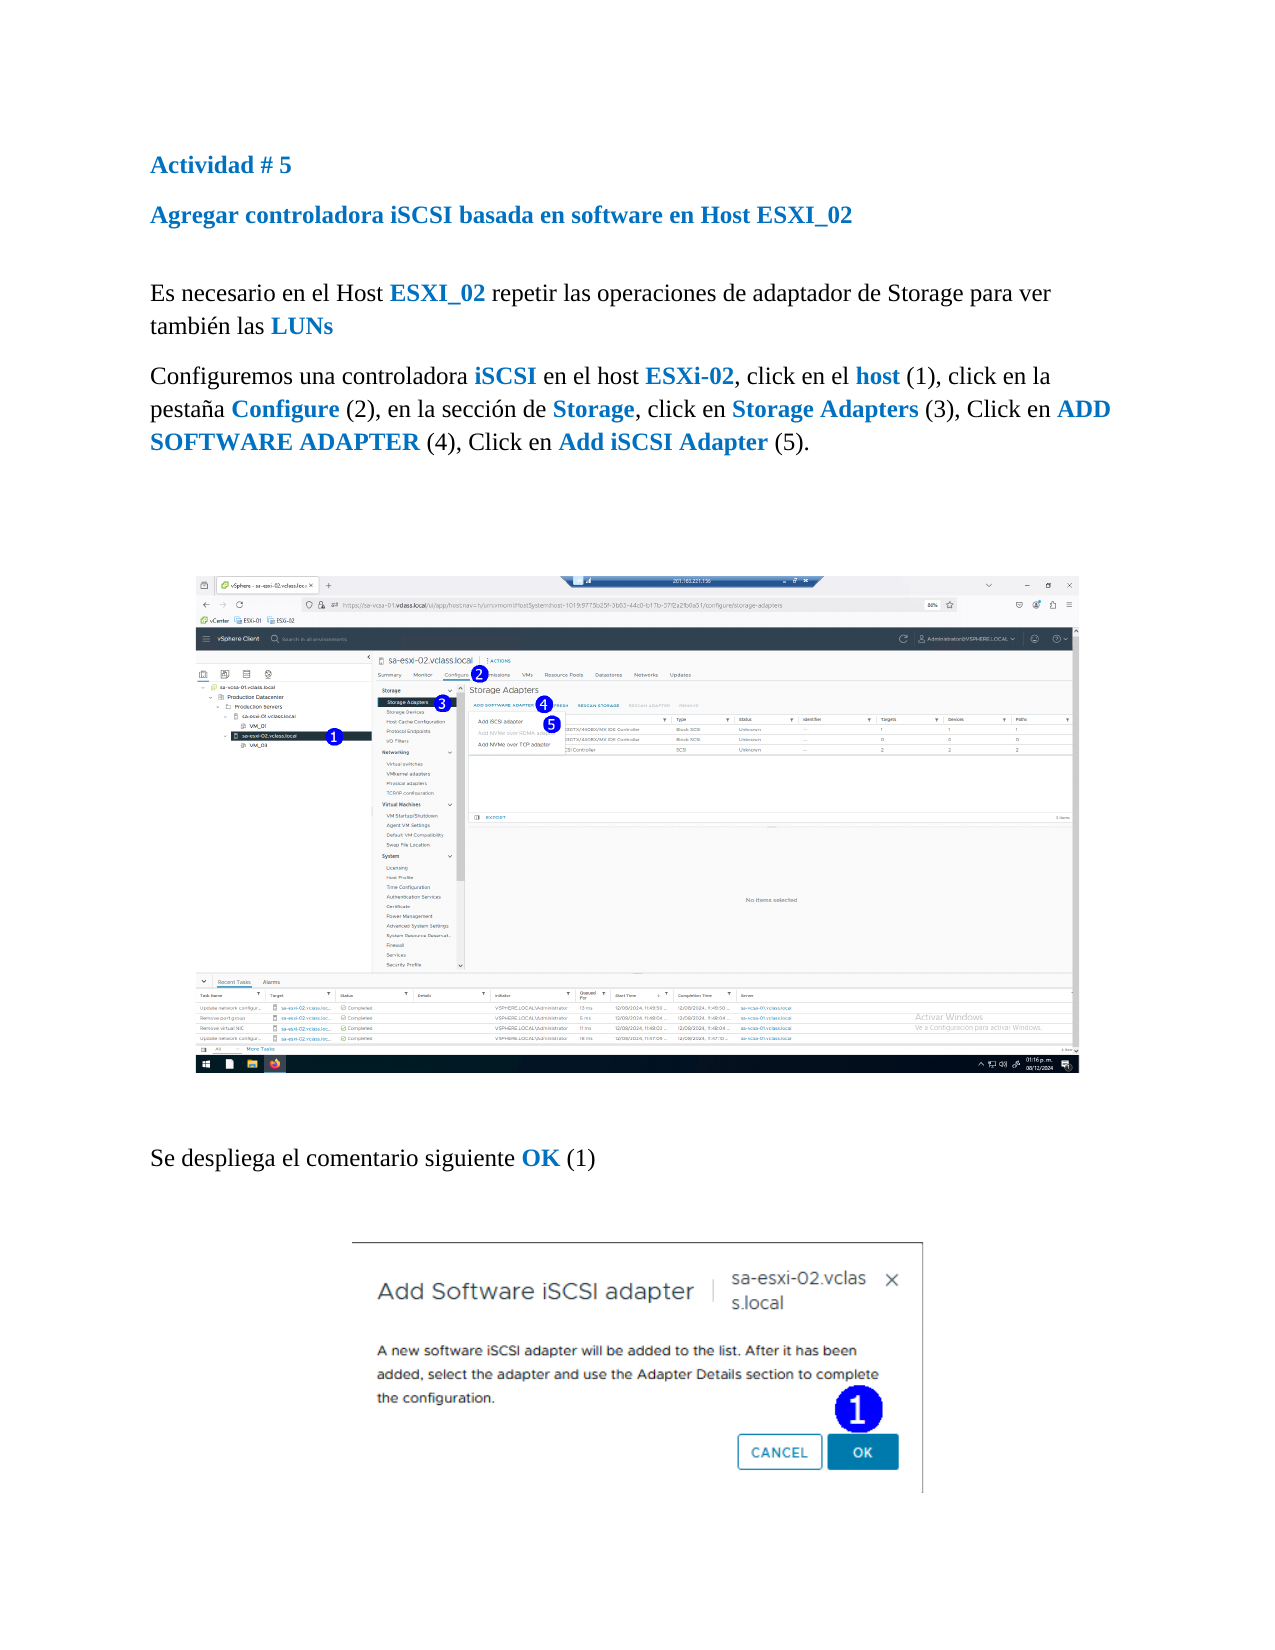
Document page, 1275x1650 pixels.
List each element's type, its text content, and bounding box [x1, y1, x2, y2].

text Configuremos una controladora iSCSI en el host ESXi-02, click en el host (1), click en la pestaña Configure (2), en la sección de Storage, click en Storage Adapters (3), Click en ADD SOFTWARE ADAPTER (4), Click en Add iSCSI Adapter (5). [150, 361, 1125, 456]
text Es necesario en el Host ESXI_02 repetir las operaciones de adaptador de Storage para ver también las LUNs [150, 278, 1125, 340]
picture [352, 1242, 924, 1493]
text Se despliega el comentario siguiente OK (1) [150, 1143, 1125, 1172]
text Agregar controladora iSCSI basada en software en Host ESXI_02 [150, 200, 1125, 228]
picture [195, 576, 1080, 1073]
text Actividad # 5 [150, 150, 1125, 179]
